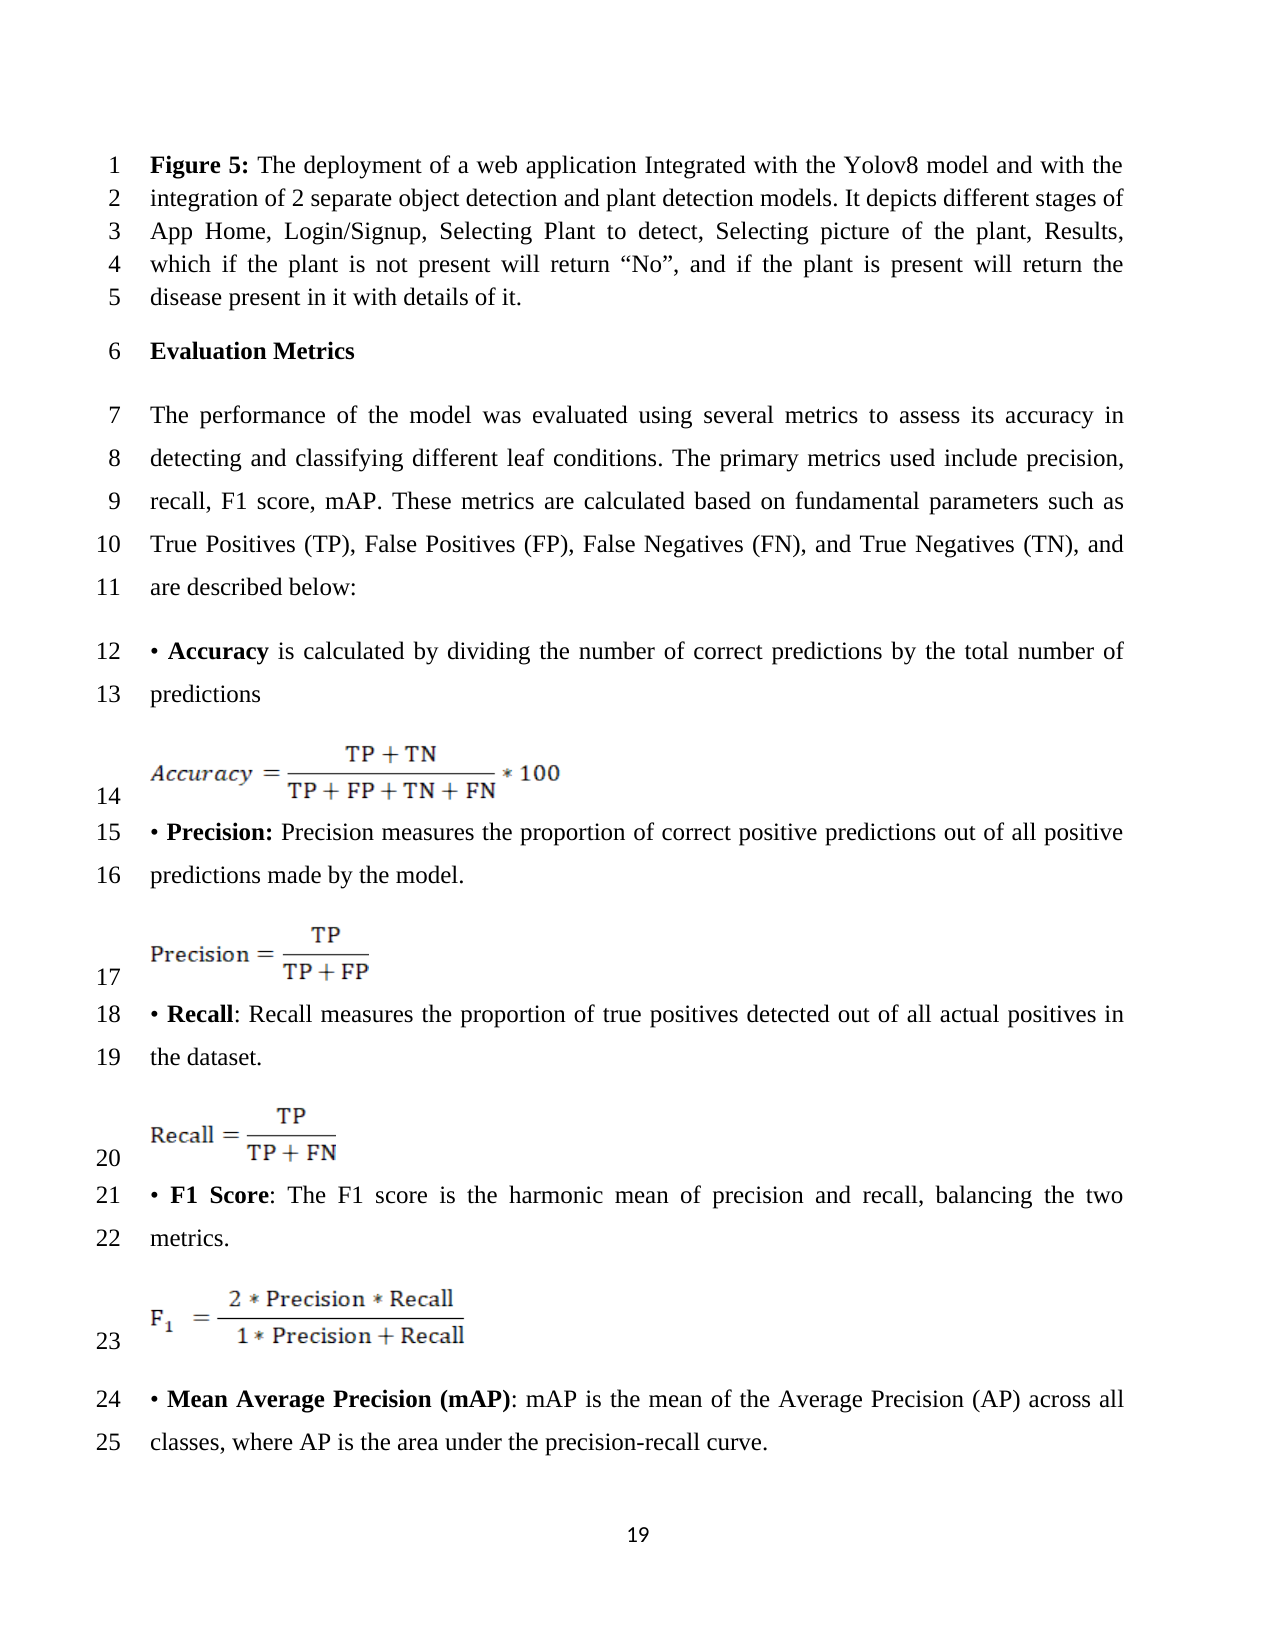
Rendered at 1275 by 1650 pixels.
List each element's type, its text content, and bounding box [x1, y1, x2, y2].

text • Accuracy is calculated by dividing the number of correct predictions by the total number of predictions [150, 636, 1125, 708]
picture [150, 1105, 336, 1167]
text Figure 5: The deployment of a web application Integrated with the Yolov8 model and with the integration of 2 separate object detection and plant detection models. It depicts different stages of App Home, Login/Signup, Selecting Plant to detect, Selecting picture of the plant, Results, which if the plant is not present will return “No”, and if the plant is present will return the disease present in it with details of it. [150, 150, 1125, 311]
picture [150, 1286, 466, 1350]
text • Precision: Precision measures the proportion of correct positive predictions out of all positive predictions made by the model. [150, 817, 1125, 889]
text • Mean Average Precision (mAP): mAP is the mean of the Average Precision (AP) across all classes, where AP is the area under the precision-recall curve. [150, 1384, 1125, 1456]
picture [150, 743, 561, 805]
text Evaluation Metrics [150, 336, 1125, 365]
text • Recall: Recall measures the proportion of true positives detected out of all actual positives in the dataset. [150, 999, 1125, 1071]
picture [150, 924, 369, 986]
text The performance of the model was evaluated using several metrics to assess its accuracy in detecting and classifying different leaf conditions. The primary metrics used include precision, recall, F1 score, mAP. These metrics are calculated based on fundamental parameters such as True Positives (TP), False Positives (FP), False Negatives (FN), and True Negatives (TN), and are described below: [150, 400, 1125, 601]
text • F1 Score: The F1 score is the harmonic mean of precision and recall, balancing the two metrics. [150, 1180, 1125, 1252]
